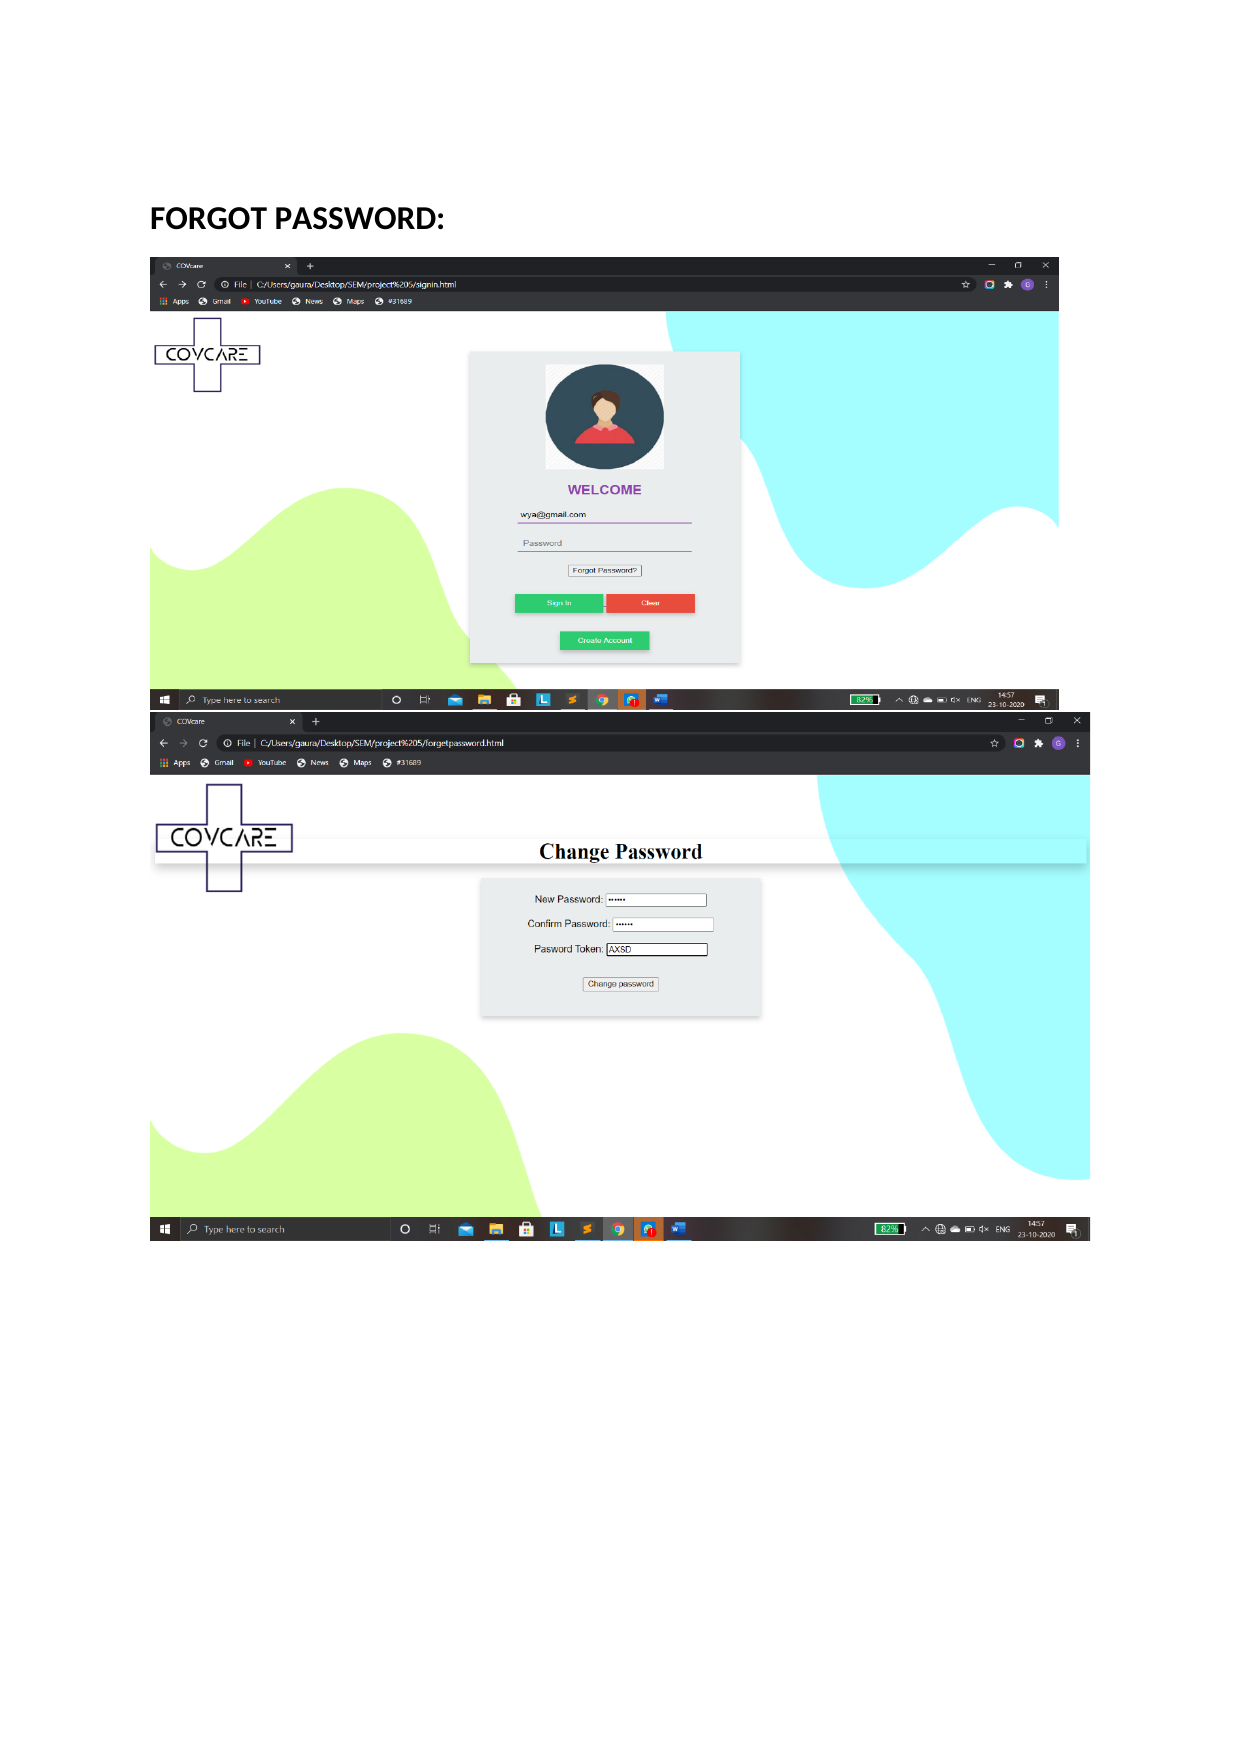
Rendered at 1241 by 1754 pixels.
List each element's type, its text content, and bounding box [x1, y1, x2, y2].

picture [150, 257, 1059, 710]
picture [150, 712, 1091, 1241]
text FORGOT PASSWORD: [150, 197, 1090, 238]
